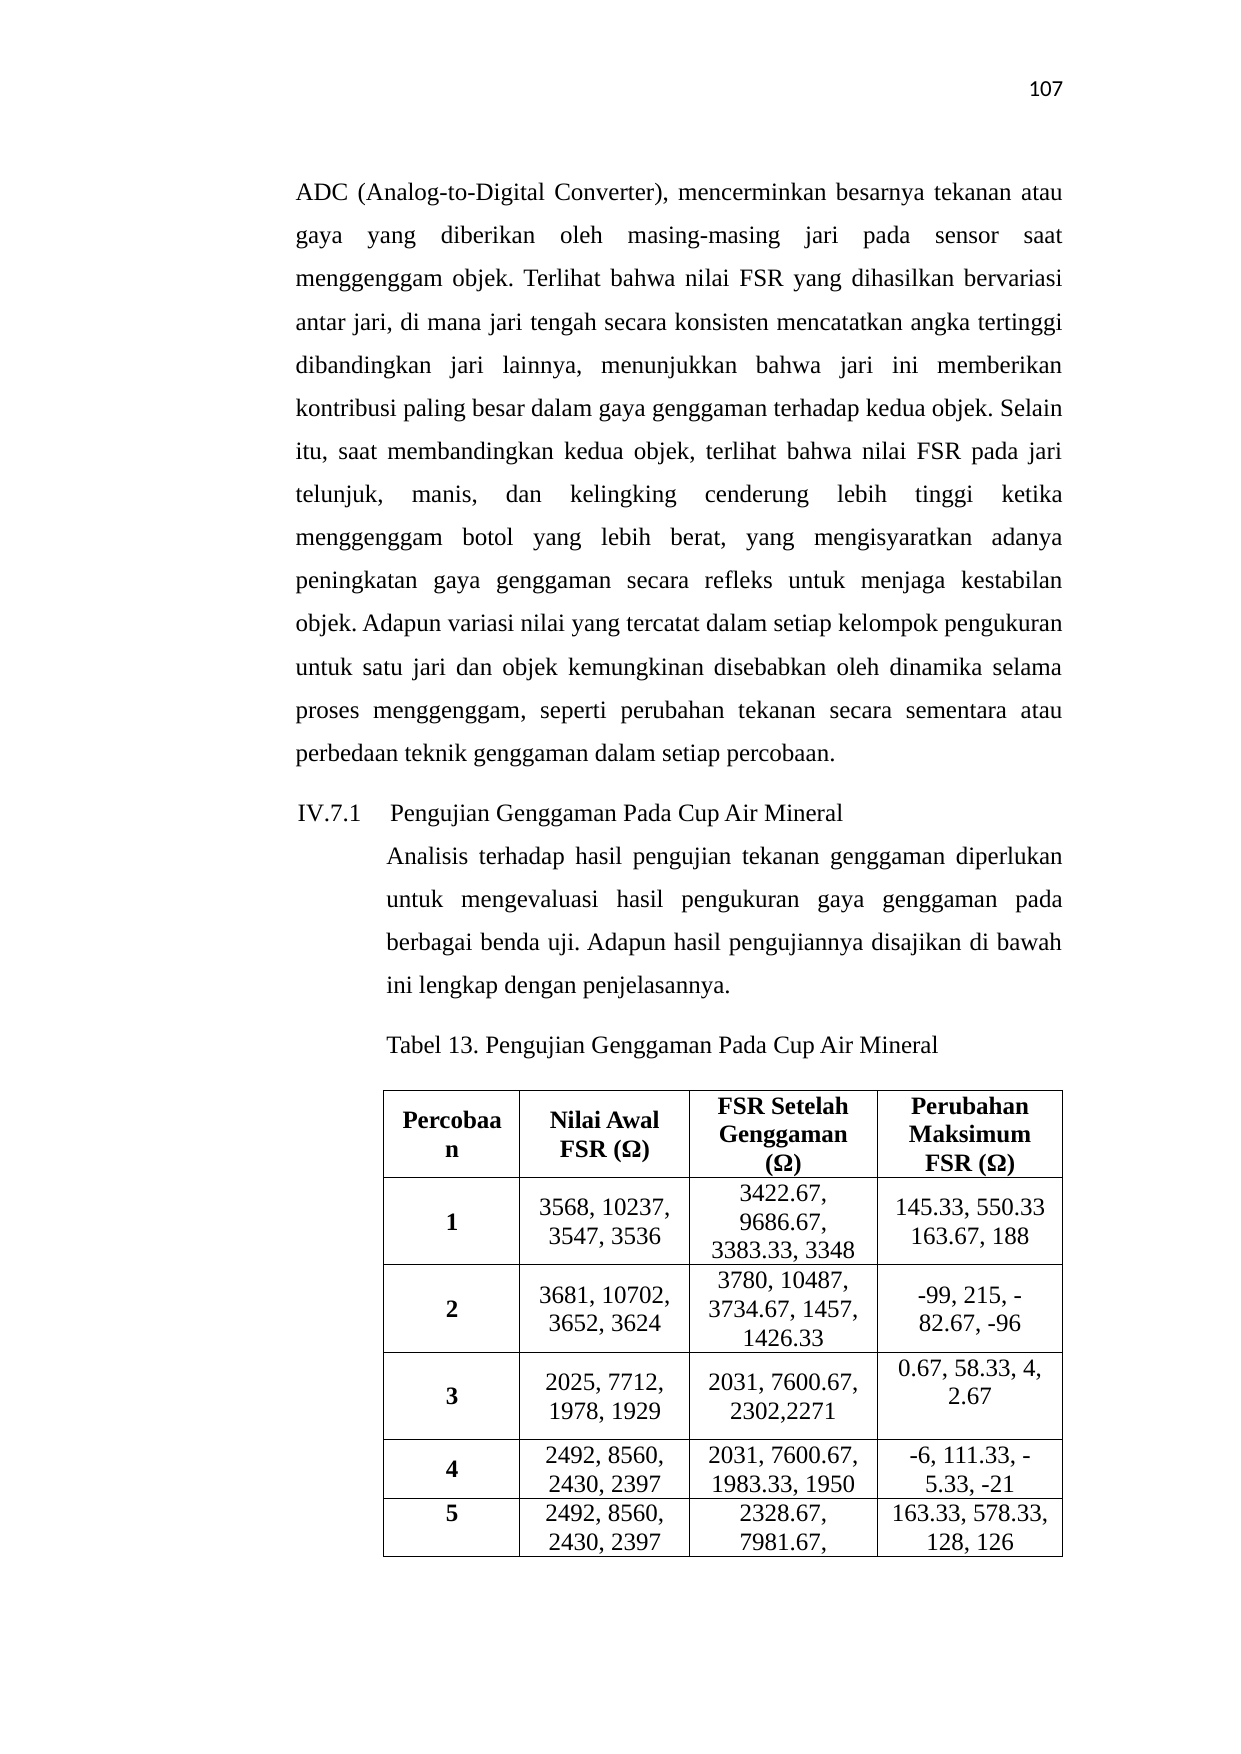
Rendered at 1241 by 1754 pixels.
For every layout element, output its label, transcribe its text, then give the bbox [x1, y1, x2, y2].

table_cell 3780, 10487, 3734.67, 1457, 1426.33 [690, 1265, 877, 1352]
table_cell 2 [384, 1265, 519, 1352]
table_cell 145.33, 550.33 163.67, 188 [878, 1178, 1062, 1264]
table_cell 3568, 10237, 3547, 3536 [520, 1178, 689, 1264]
table_cell 3 [384, 1353, 519, 1439]
table_cell 0.67, 58.33, 4, 2.67 [878, 1353, 1062, 1439]
text Analisis terhadap hasil pengujian tekanan genggaman diperlukan untuk mengevaluasi hasil pengukuran gaya genggaman pada berbagai benda uji. Adapun hasil pengujiannya disajikan di bawah ini lengkap dengan penjelasannya. [386, 841, 1063, 999]
table_cell 2031, 7600.67, 2302,2271 [690, 1353, 877, 1439]
table_cell -99, 215, -82.67, -96 [878, 1265, 1062, 1352]
table_cell 2492, 8560, 2430, 2397 [520, 1440, 689, 1497]
table_cell 5 [384, 1499, 519, 1556]
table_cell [520, 1499, 689, 1556]
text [295, 177, 1063, 767]
table_header Nilai Awal FSR (Ω) [520, 1091, 689, 1177]
table_cell 1 [384, 1178, 519, 1264]
table_cell 4 [384, 1440, 519, 1497]
table_cell 2031, 7600.67, 1983.33, 1950 [690, 1440, 877, 1497]
table_header Perubahan Maksimum FSR (Ω) [878, 1091, 1062, 1177]
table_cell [690, 1499, 877, 1556]
text Tabel 13. Pengujian Genggaman Pada Cup Air Mineral [370, 1030, 1063, 1059]
table_header Percobaan [384, 1091, 519, 1177]
table_header FSR Setelah Genggaman (Ω) [690, 1091, 877, 1177]
subtitle Pengujian Genggaman Pada Cup Air Mineral [297, 798, 1063, 826]
table_cell 3422.67, 9686.67, 3383.33, 3348 [690, 1178, 877, 1264]
table_cell -6, 111.33, -5.33, -21 [878, 1440, 1062, 1497]
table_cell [878, 1499, 1062, 1556]
table_cell 2025, 7712, 1978, 1929 [520, 1353, 689, 1439]
table_cell 3681, 10702, 3652, 3624 [520, 1265, 689, 1352]
